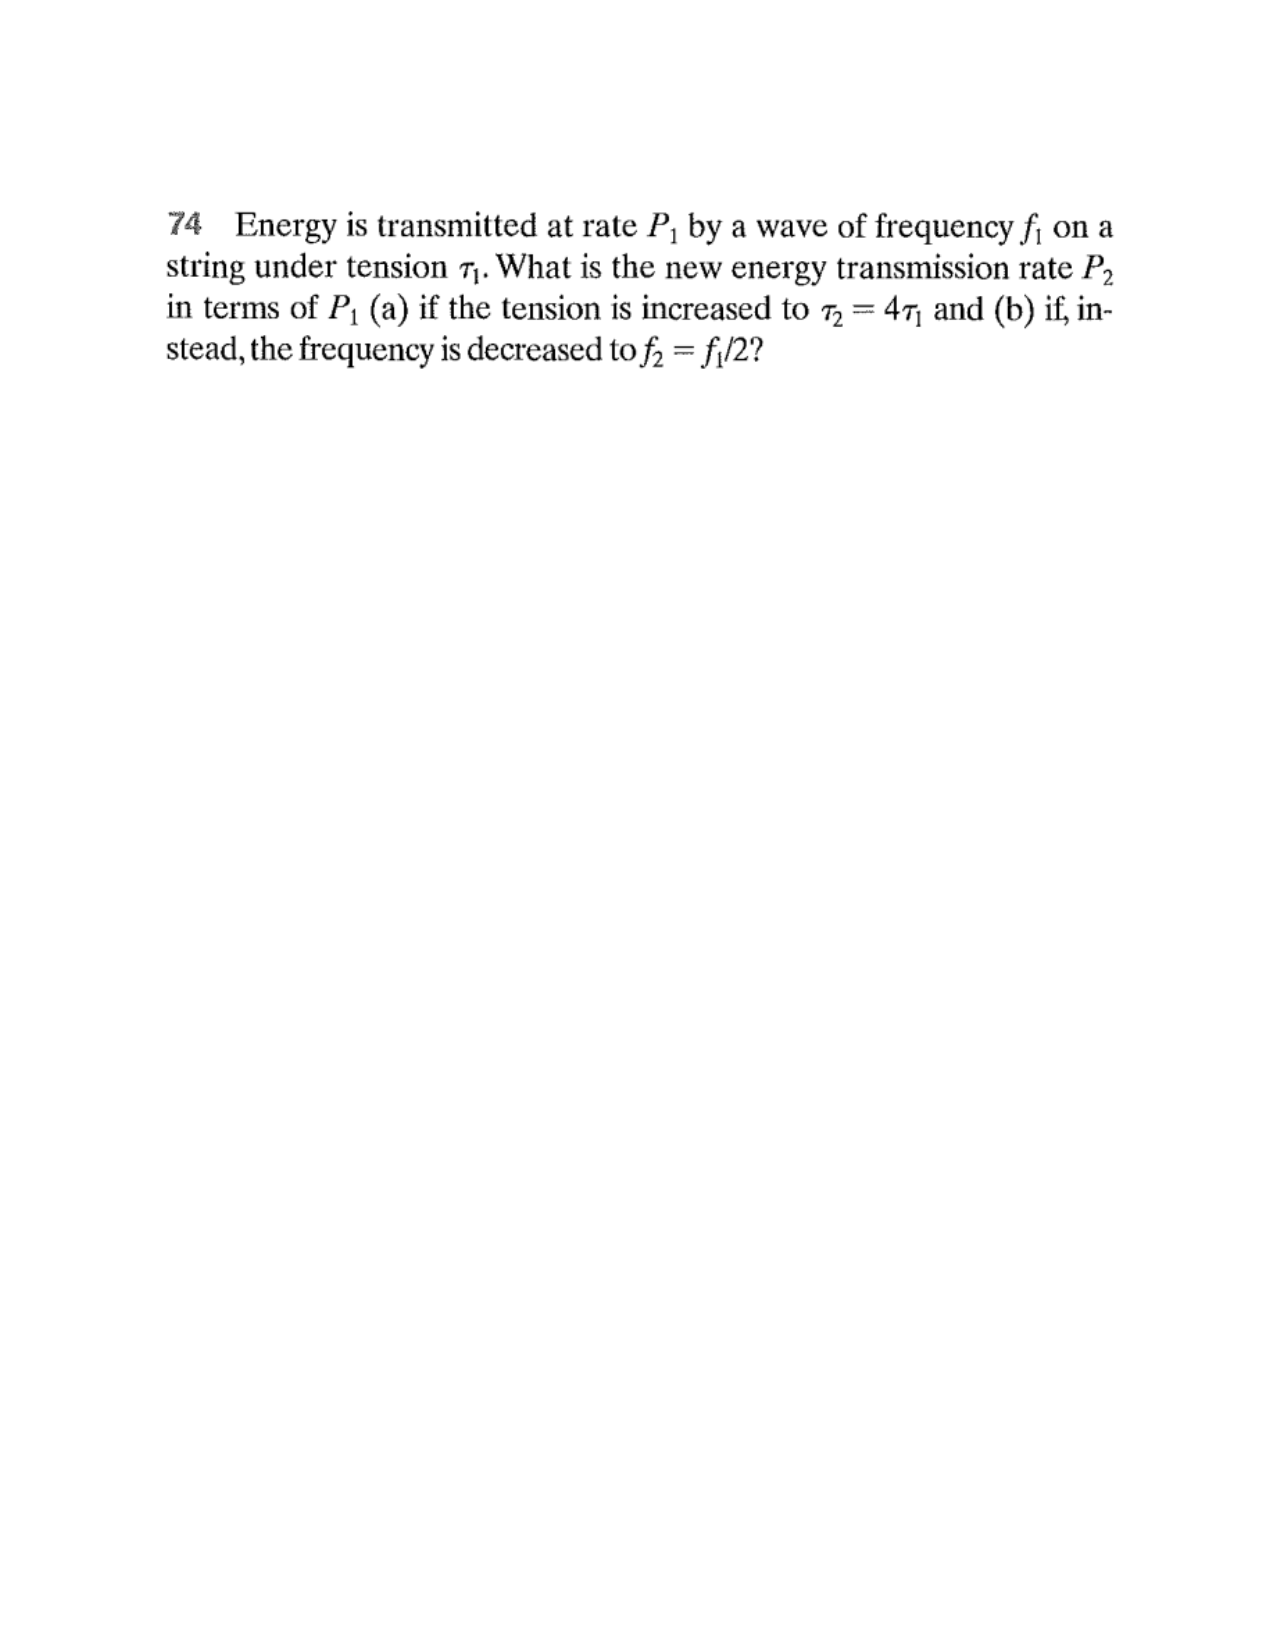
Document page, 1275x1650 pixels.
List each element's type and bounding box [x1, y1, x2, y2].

picture [150, 196, 1125, 380]
